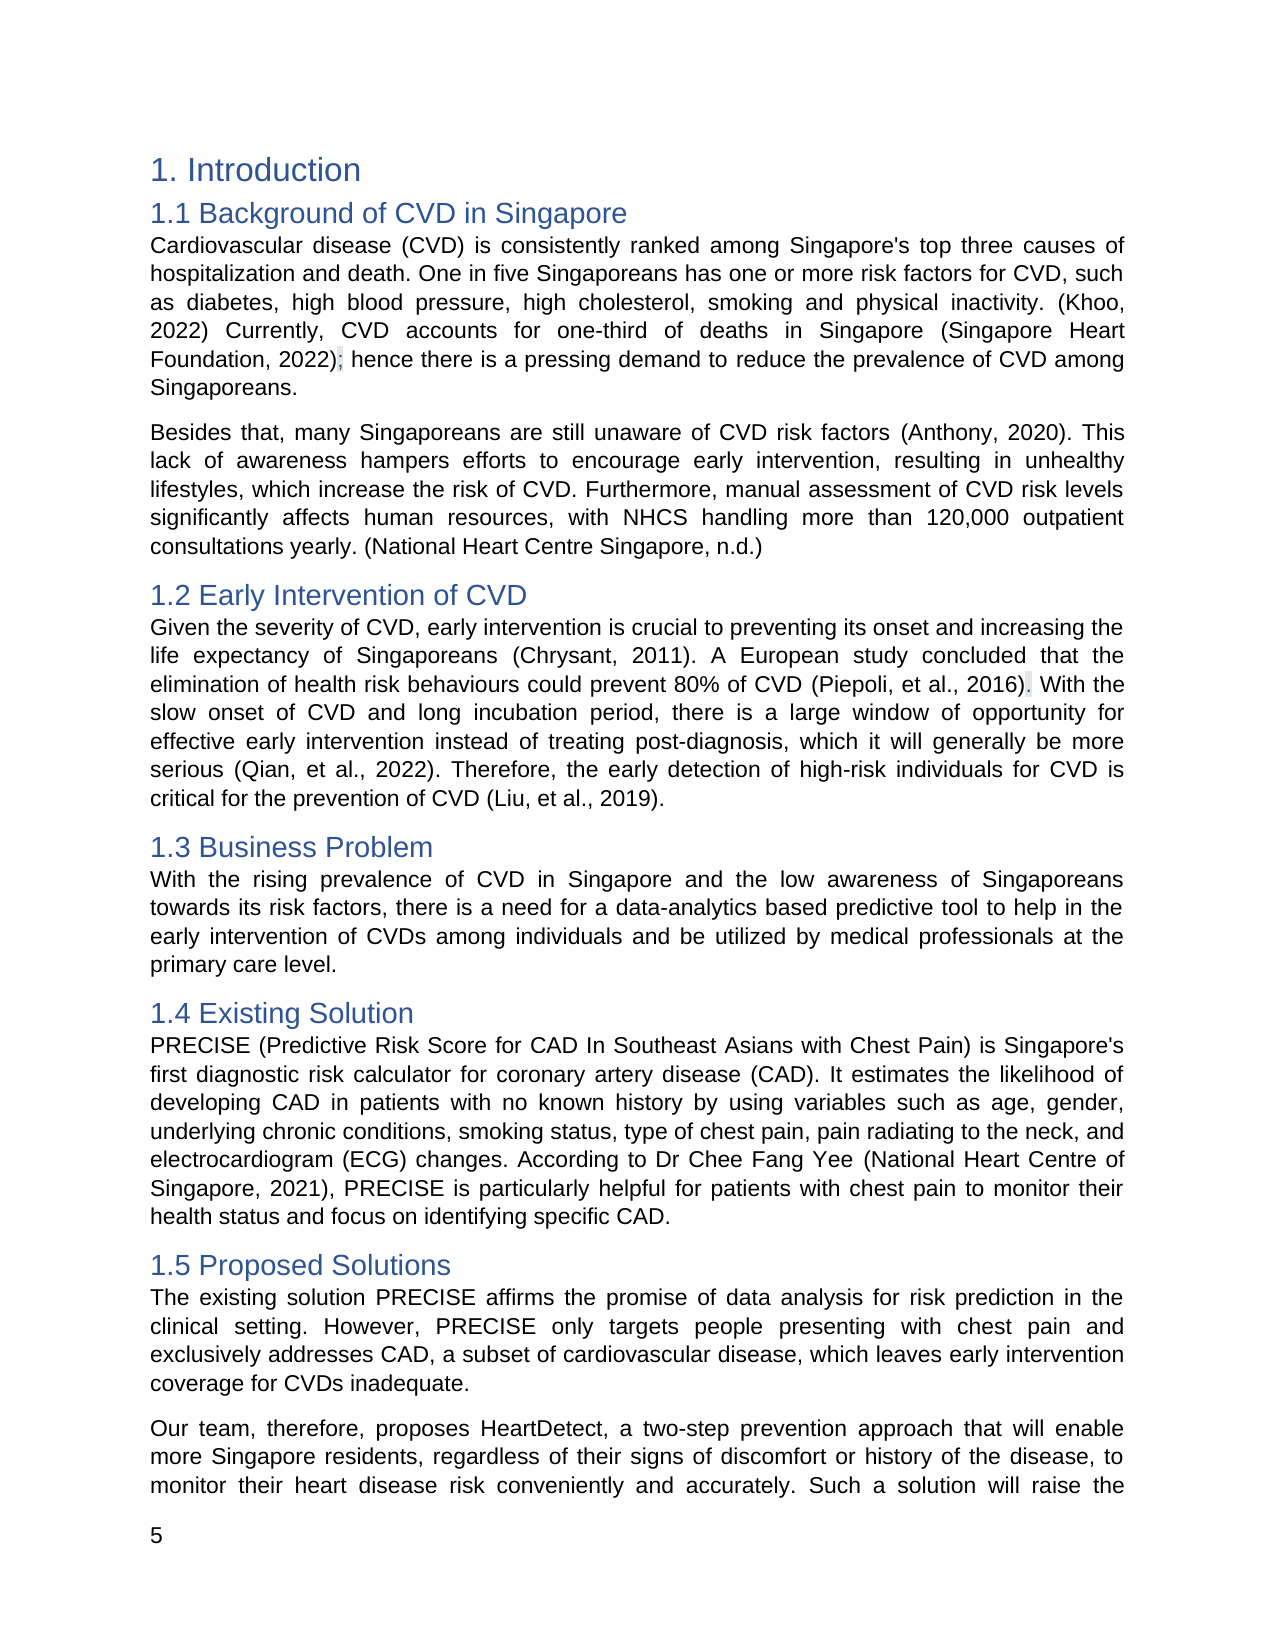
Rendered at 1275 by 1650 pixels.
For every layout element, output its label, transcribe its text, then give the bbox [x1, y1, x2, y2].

text PRECISE (Predictive Risk Score for CAD In Southeast Asians with Chest Pain) is Singapore's first diagnostic risk calculator for coronary artery disease (CAD). It estimates the likelihood of developing CAD in patients with no known history by using variables such as age, gender, underlying chronic conditions, smoking status, type of chest pain, pain radiating to the neck, and electrocardiogram (ECG) changes. According to Dr Chee Fang Yee , PRECISE is particularly helpful for patients with chest pain to monitor their health status and focus on identifying specific CAD. [150, 1032, 1125, 1229]
subtitle 1.5 Proposed Solutions [150, 1248, 1125, 1282]
text Given the severity of CVD, early intervention is crucial to preventing its onset and increasing the life expectancy of Singaporeans . A European study concluded that the elimination of health risk behaviours could prevent 80% of CVD. With the slow onset of CVD and long incubation period, there is a large window of opportunity for effective early intervention instead of treating post-diagnosis, which it will generally be more serious. Therefore, the early detection of high-risk individuals for CVD is critical for the prevention of CVD. [150, 614, 1125, 811]
subtitle 1.1 Background of CVD in Singapore [150, 196, 1125, 229]
text Cardiovascular disease (CVD) is consistently ranked among Singapore's top three causes of hospitalization and death. One in five Singaporeans has one or more risk factors for CVD, such as diabetes, high blood pressure, high cholesterol, smoking and physical inactivity. Currently, CVD accounts for one-third of deaths in Singapore; hence there is a pressing demand to reduce the prevalence of CVD among Singaporeans. [150, 232, 1125, 400]
subtitle 1. Introduction [150, 150, 1125, 188]
subtitle 1.2 Early Intervention of CVD [150, 578, 1125, 611]
subtitle 1.4 Existing Solution [150, 996, 1125, 1030]
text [150, 1415, 1125, 1498]
subtitle 1.3 Business Problem [150, 830, 1125, 863]
text The existing solution PRECISE affirms the promise of data analysis for risk prediction in the clinical setting. However, PRECISE only targets people presenting with chest pain and exclusively addresses CAD, a subset of cardiovascular disease, which leaves early intervention coverage for CVDs inadequate. [150, 1284, 1125, 1396]
text With the rising prevalence of CVD in Singapore and the low awareness of Singaporeans towards its risk factors, there is a need for a data-analytics based predictive tool to help in the early intervention of CVDs among individuals and be utilized by medical professionals at the primary care level. [150, 866, 1125, 978]
text Besides that, many Singaporeans are still unaware of CVD risk factors . This lack of awareness hampers efforts to encourage early intervention, resulting in unhealthy lifestyles, which increase the risk of CVD. Furthermore, manual assessment of CVD risk levels significantly affects human resources, with NHCS handling more than 120,000 outpatient consultations yearly. [150, 419, 1125, 559]
